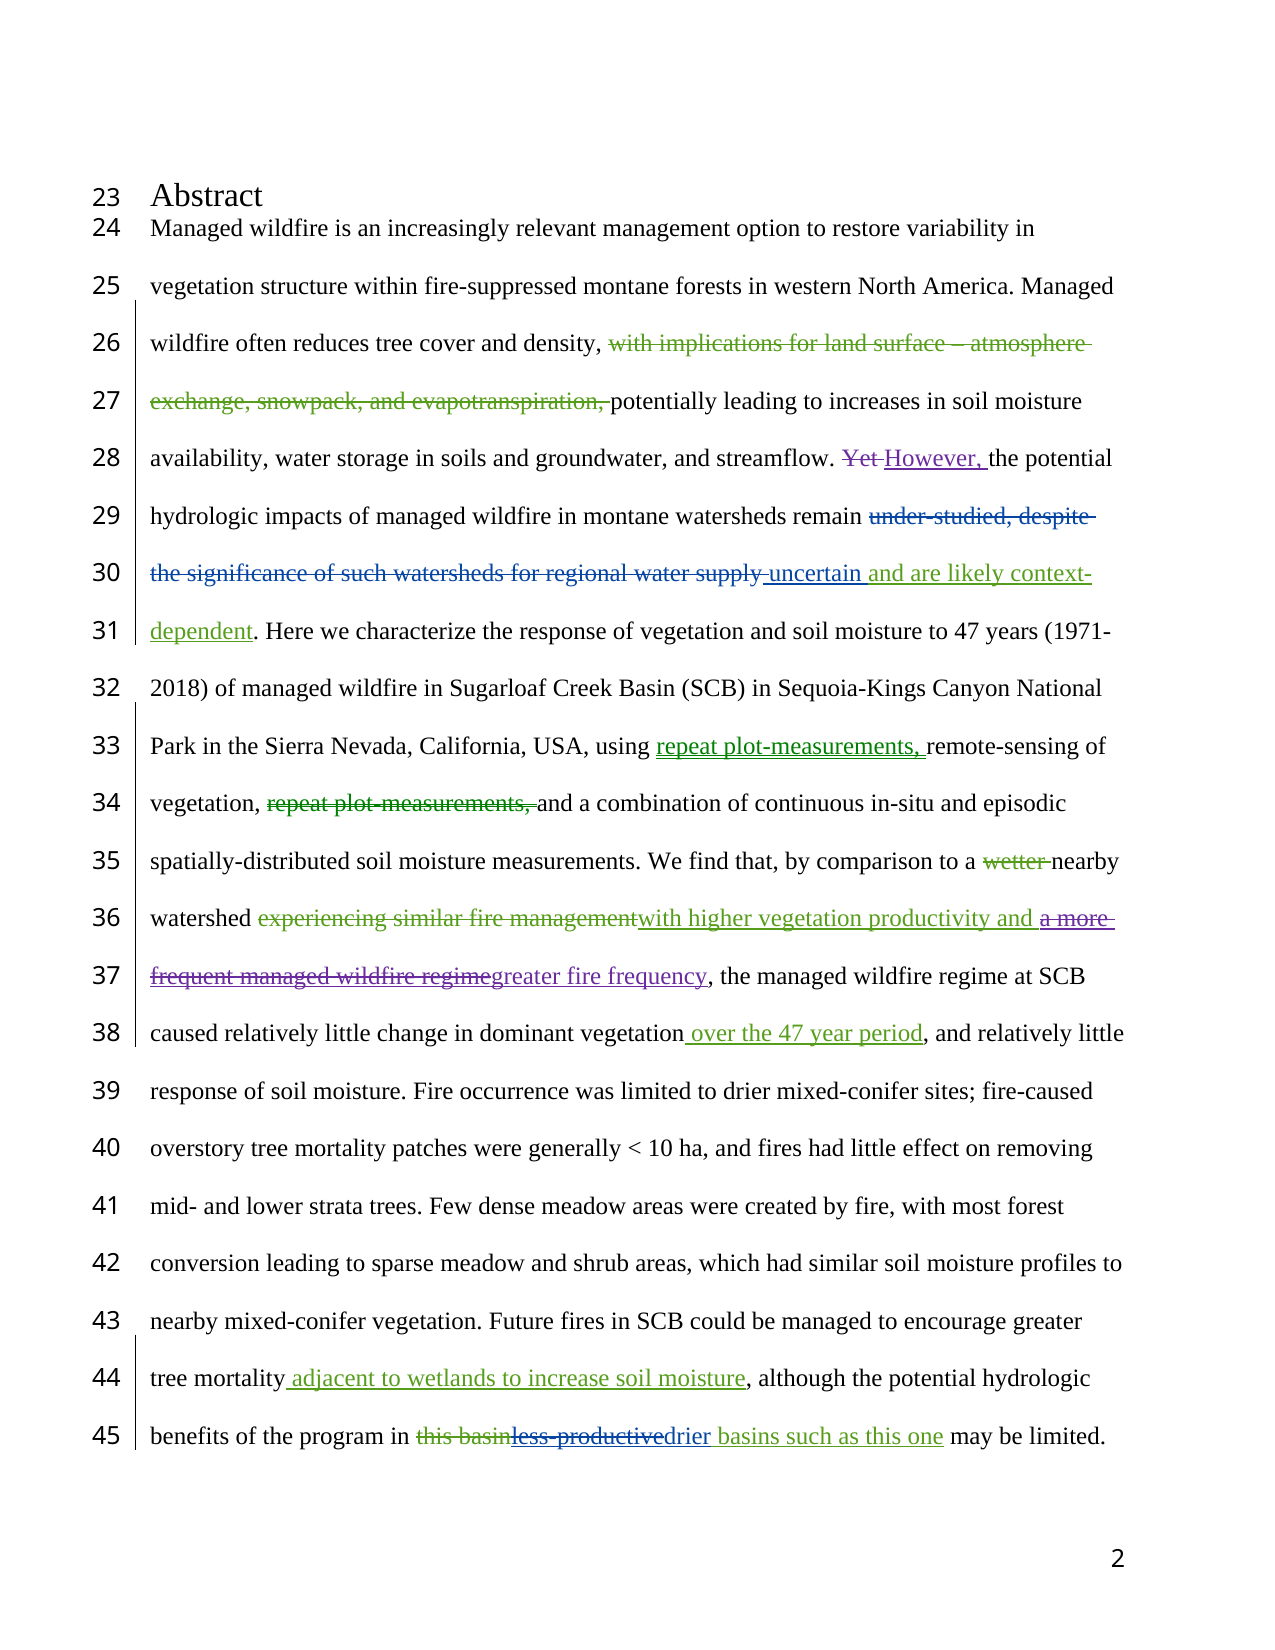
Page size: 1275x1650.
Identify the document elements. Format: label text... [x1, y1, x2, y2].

text Managed wildfire is an increasingly relevant management option to restore variability in vegetation structure within fire-suppressed montane forests in western North America. Managed wildfire often reduces tree cover and density, potentially leading to increases in soil moisture availability, water storage in soils and groundwater, and streamflow. the potential hydrologic impacts of managed wildfire in montane watersheds remain . Here we characterize the response of vegetation and soil moisture to 47 years (1971-2018) of managed wildfire in Sugarloaf Creek Basin (SCB) in Sequoia-Kings Canyon National Park in the Sierra Nevada, California, USA, using remote-sensing of vegetation, and a combination of continuous in-situ and episodic spatially-distributed soil moisture measurements. We find that, by comparison to a nearby watershed , the managed wildfire regime at SCB caused relatively little change in dominant vegetation, and relatively little response of soil moisture. Fire occurrence was limited to drier mixed-conifer sites; fire-caused overstory tree mortality patches were generally < 10 ha, and fires had little effect on removing mid- and lower strata trees. Few dense meadow areas were created by fire, with most forest conversion leading to sparse meadow and shrub areas, which had similar soil moisture profiles to nearby mixed-conifer vegetation. Future fires in SCB could be managed to encourage greater tree mortality, although the potential hydrologic benefits of the program in may be limited. [150, 213, 1125, 1449]
subtitle Abstract [150, 175, 1125, 213]
